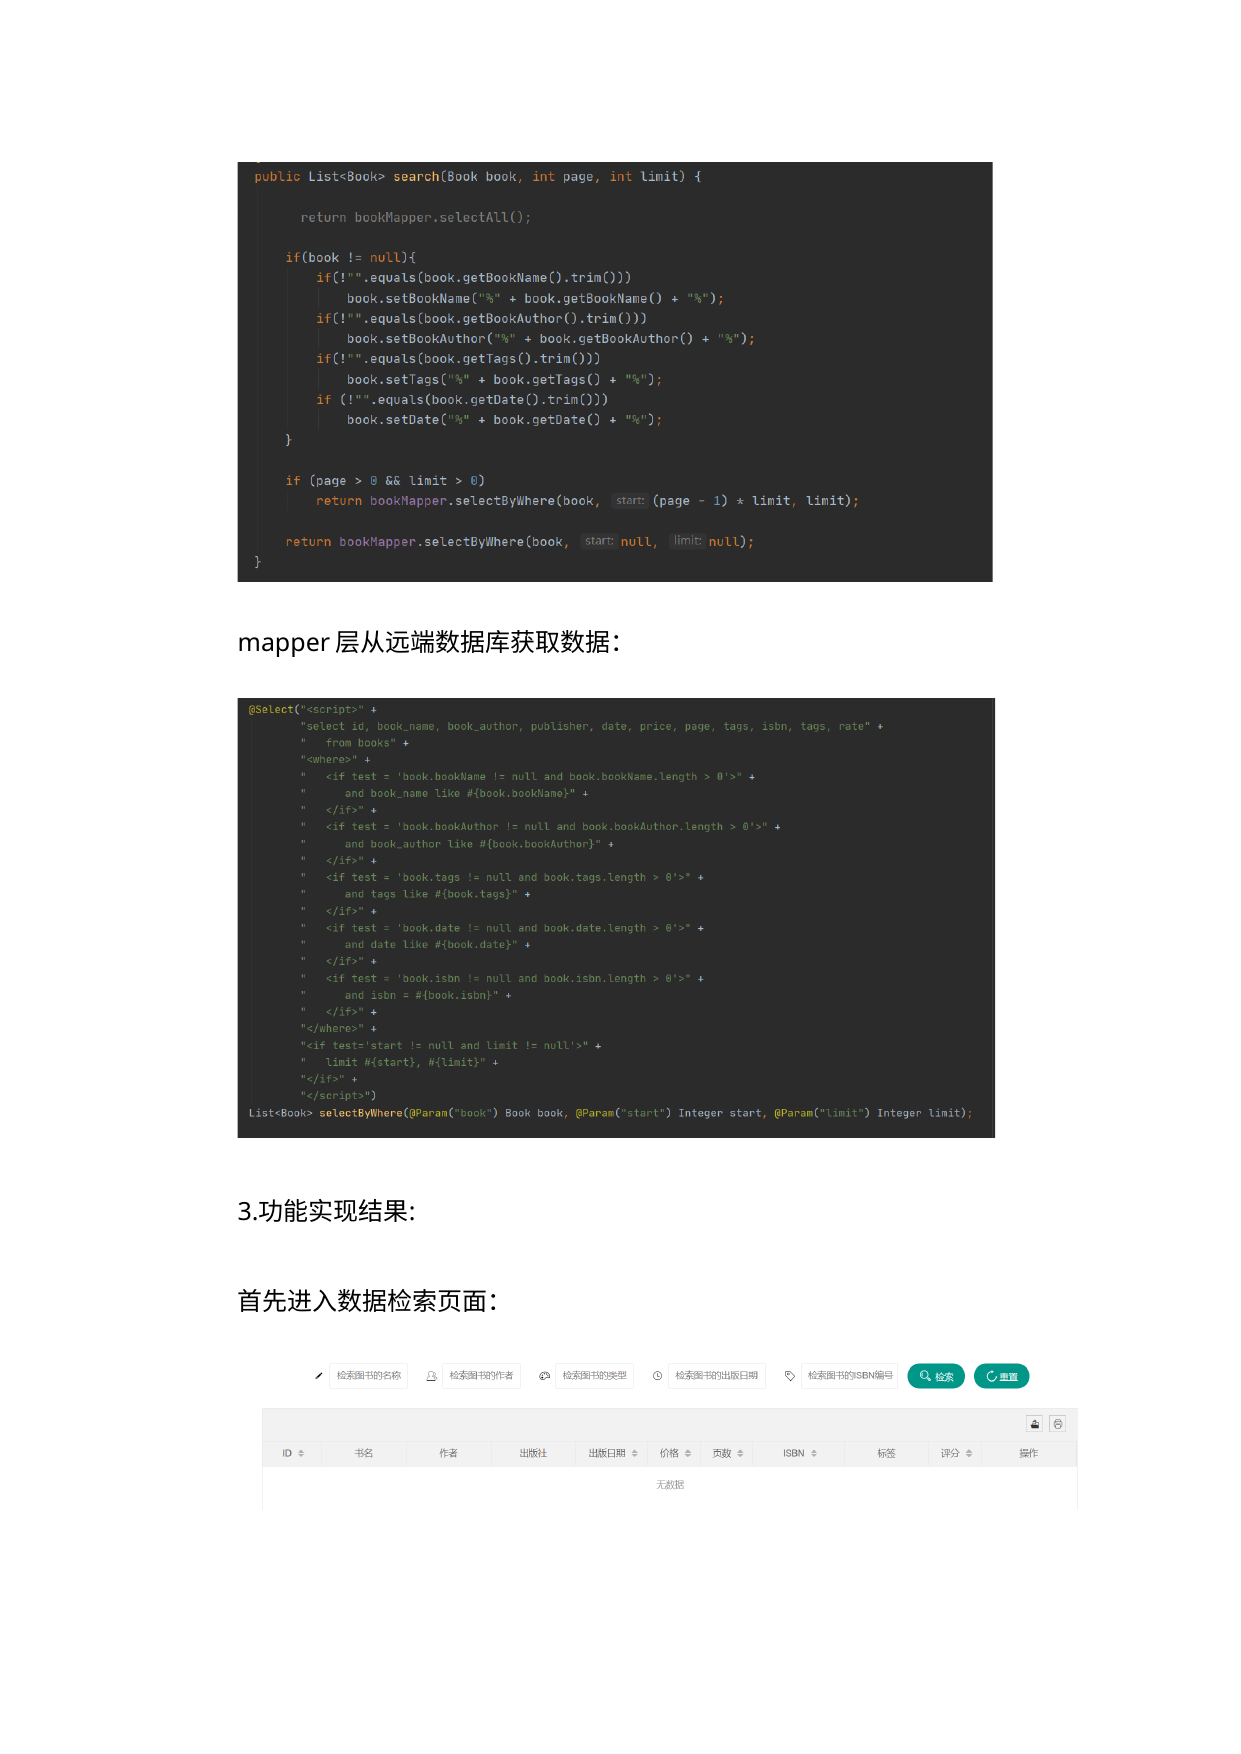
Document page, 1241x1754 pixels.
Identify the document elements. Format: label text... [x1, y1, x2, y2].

picture [237, 1357, 1103, 1510]
text mapper层从远端数据库获取数据： [187, 608, 1053, 673]
picture [237, 698, 996, 1138]
picture [237, 162, 993, 582]
text 首先进入数据检索页面： [187, 1267, 1053, 1332]
text 3.功能实现结果: [187, 1177, 1053, 1242]
